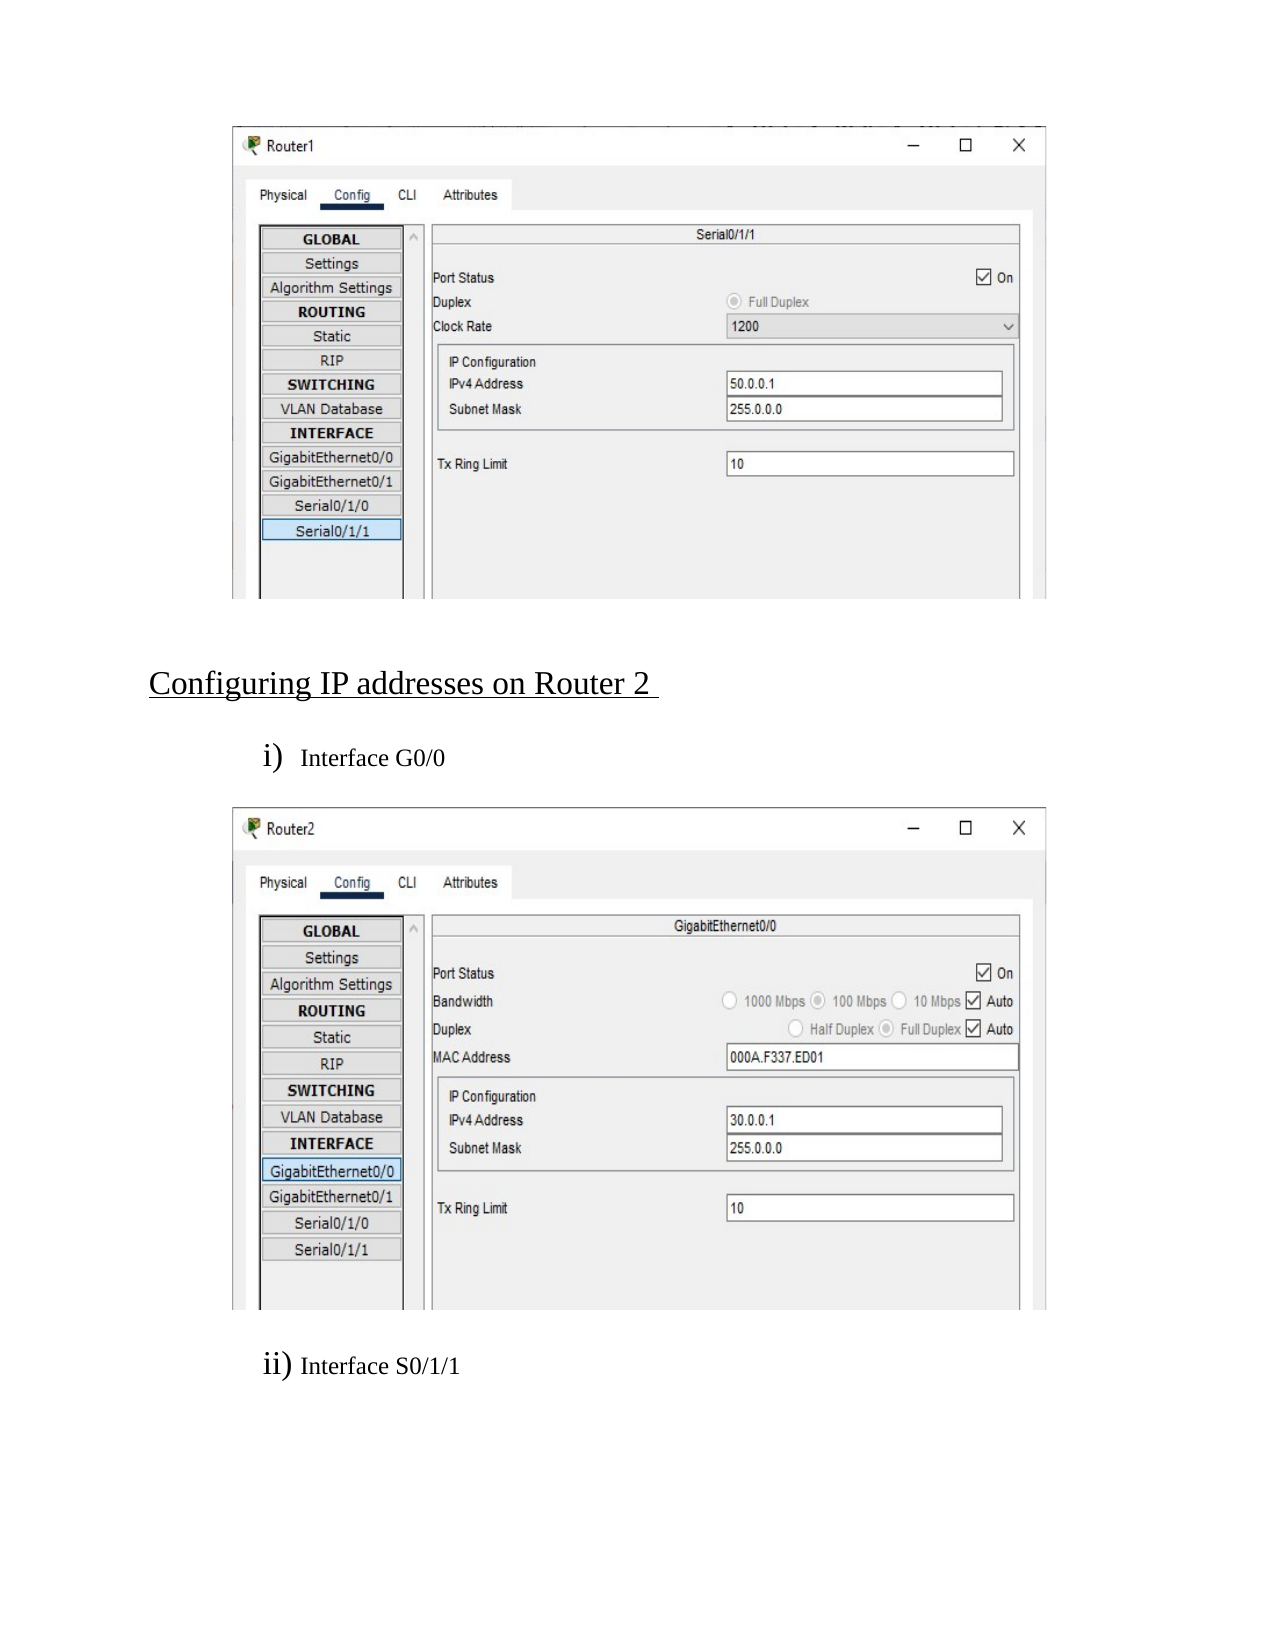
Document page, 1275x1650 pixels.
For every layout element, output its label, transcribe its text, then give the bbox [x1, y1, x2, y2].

list Interface S0/1/1 [263, 1344, 1113, 1382]
list Interface G0/0 [263, 736, 1113, 774]
picture [232, 807, 1047, 1310]
picture [232, 126, 1047, 599]
subtitle Configuring IP addresses on Router 2 [148, 663, 1121, 702]
